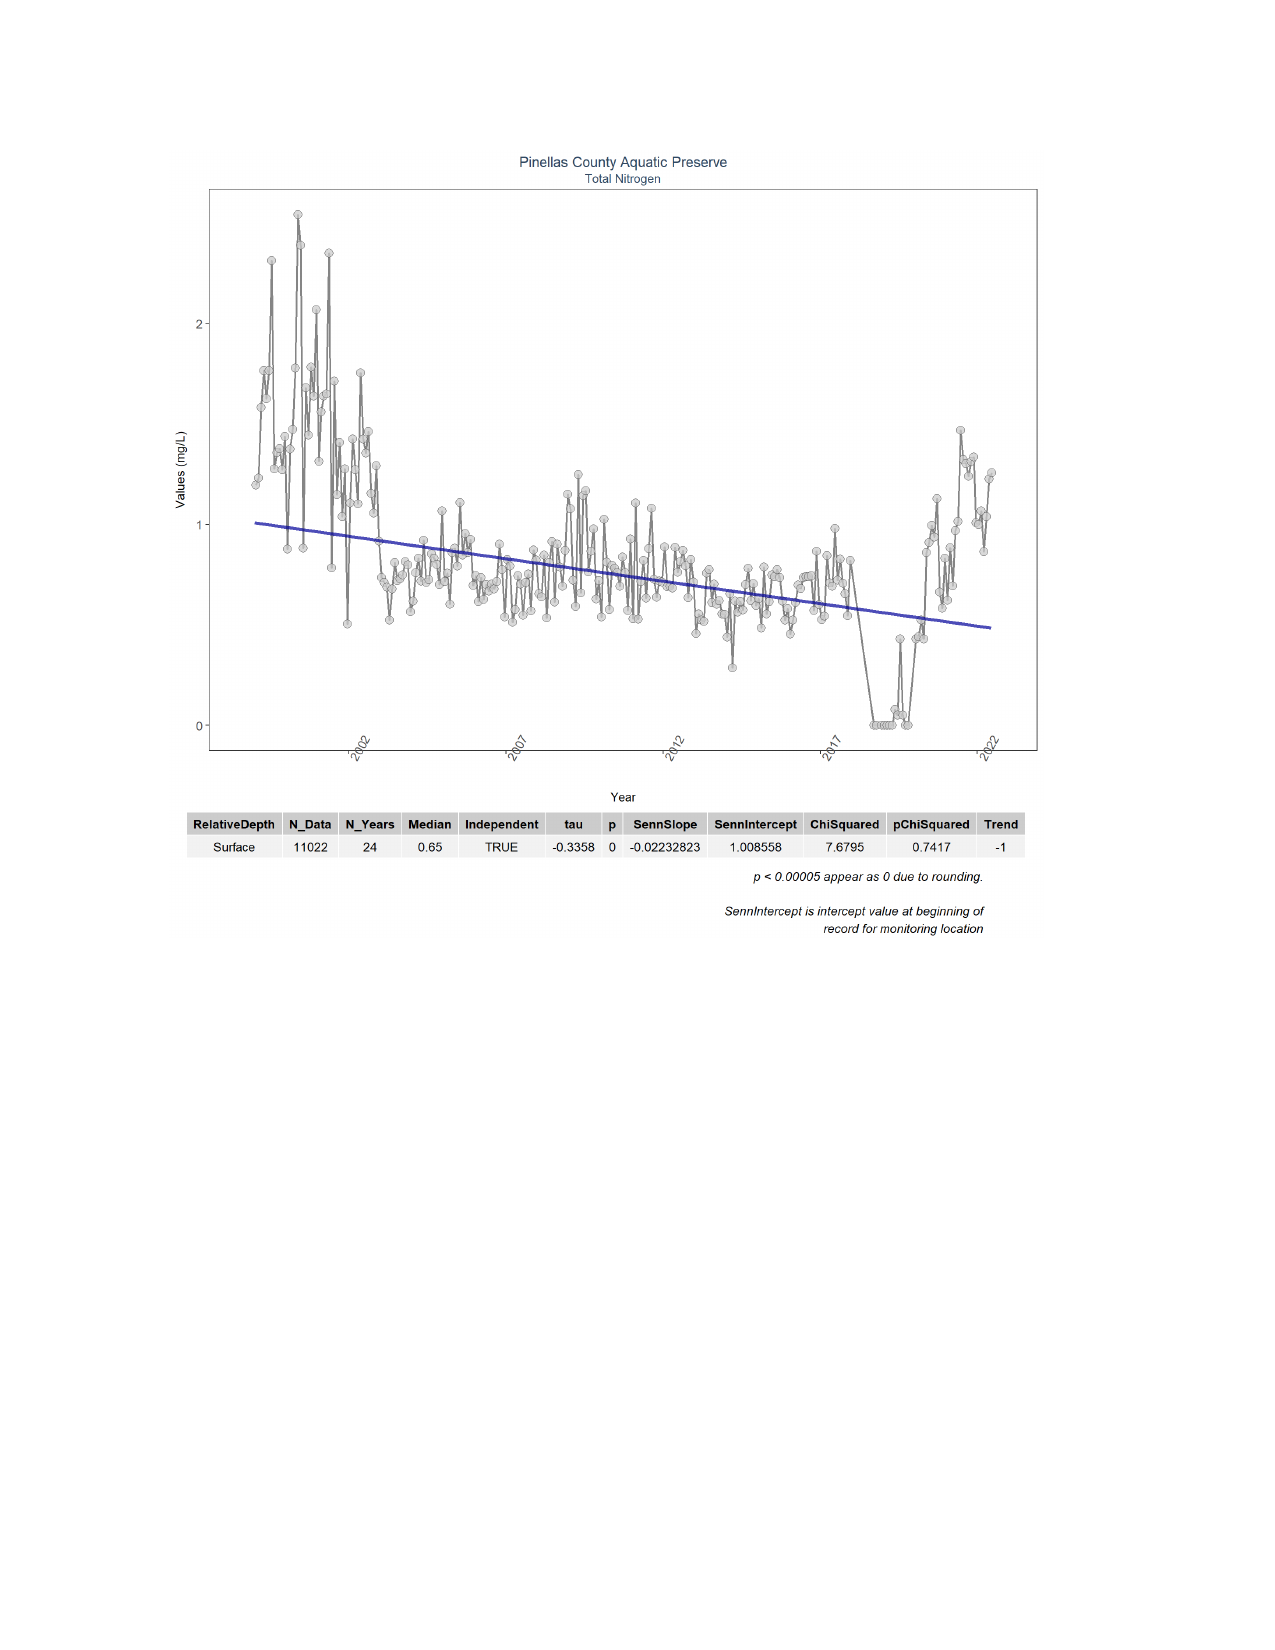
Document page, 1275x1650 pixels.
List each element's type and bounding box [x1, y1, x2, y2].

picture [168, 150, 1044, 938]
